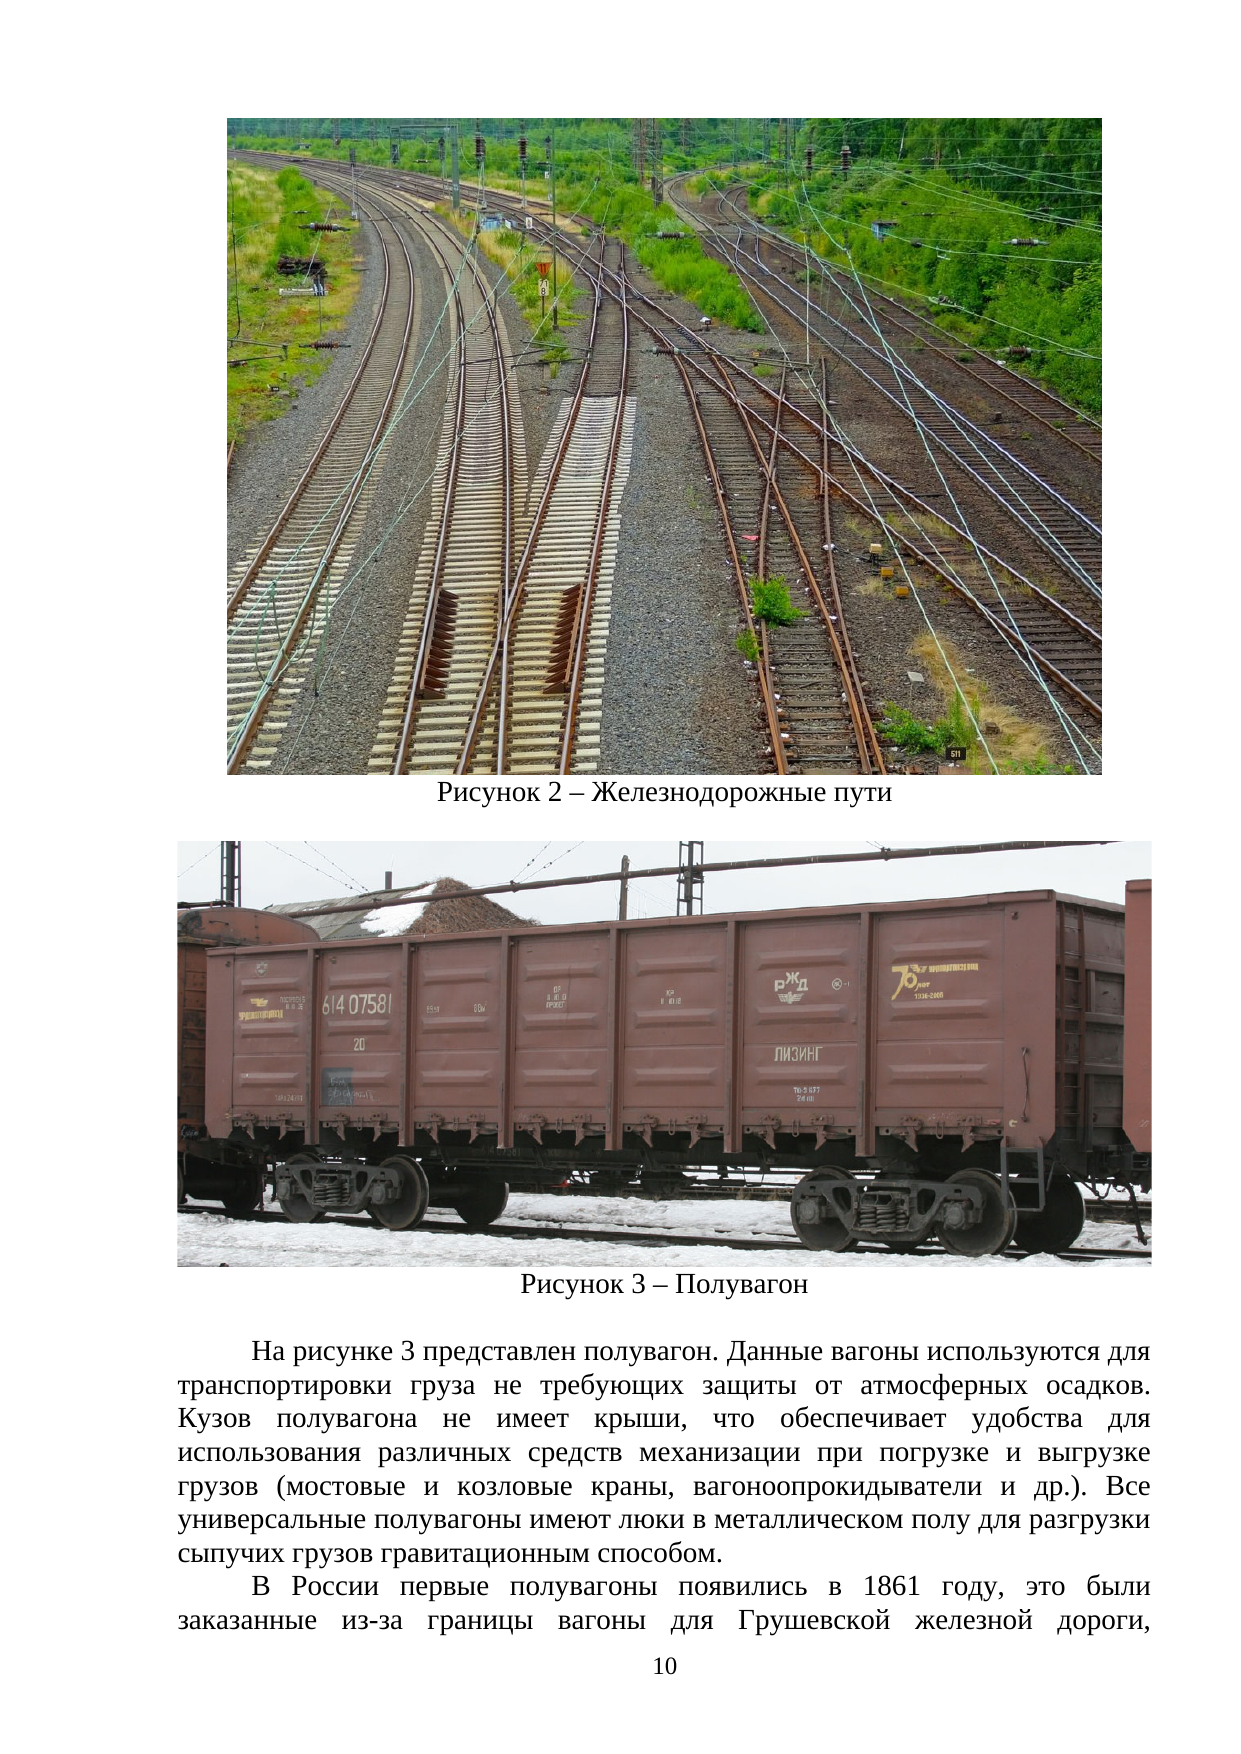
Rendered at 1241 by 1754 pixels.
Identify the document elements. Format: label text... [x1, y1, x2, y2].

text Рисунок 3 – Полувагон [177, 1267, 1152, 1300]
text На рисунке 3 представлен полувагон. Данные вагоны используются для транспортировки груза не требующих защиты от атмосферных осадков. Кузов полувагона не имеет крыши, что обеспечивает удобства для использования различных средств механизации при погрузке и выгрузке грузов (мостовые и козловые краны, вагоноопрокидыватели и др.). Все универсальные полувагоны имеют люки в металлическом полу для разгрузки сыпучих грузов гравитационным способом. [177, 1333, 1152, 1568]
text Рисунок 2 – Железнодорожные пути [177, 774, 1152, 808]
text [177, 1568, 1152, 1635]
picture [177, 841, 1152, 1267]
picture [227, 118, 1102, 775]
